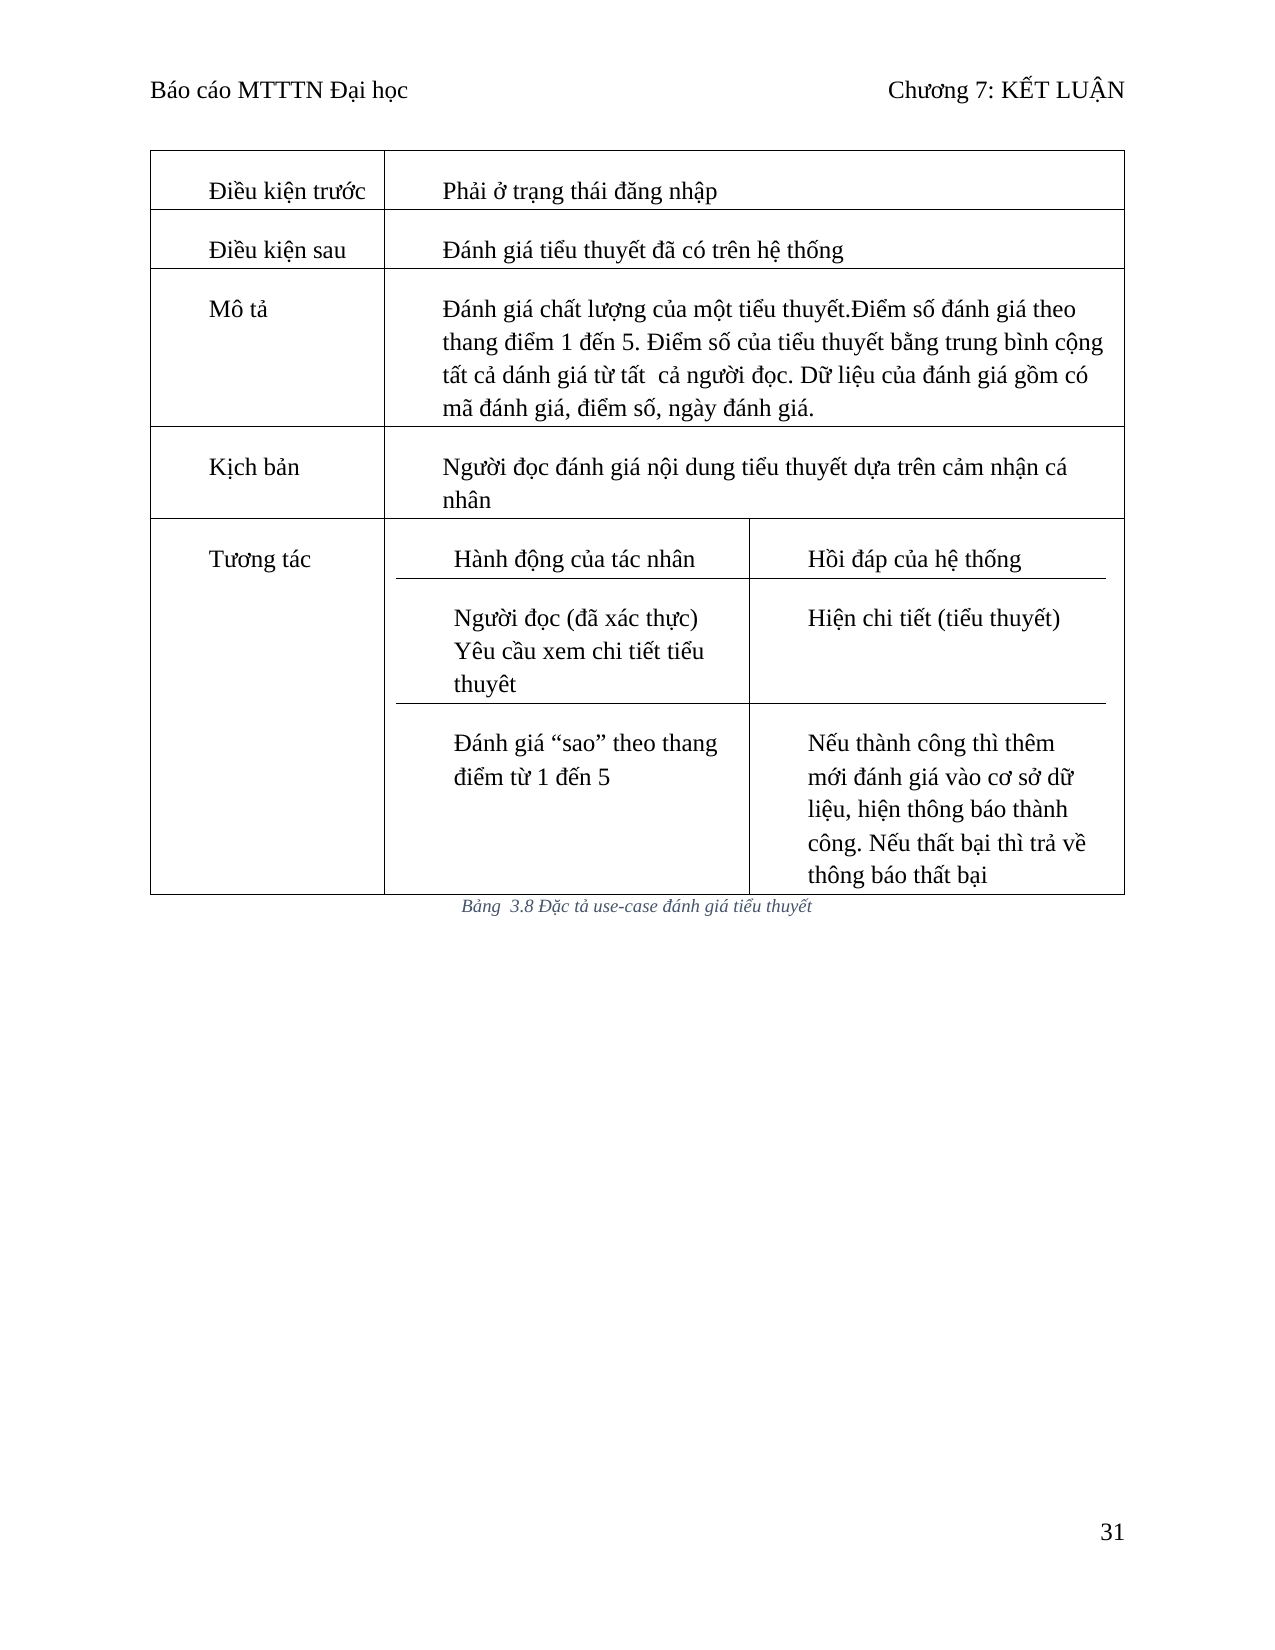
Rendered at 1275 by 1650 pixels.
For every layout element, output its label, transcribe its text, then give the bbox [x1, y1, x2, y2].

table_cell Phải ở trạng thái đăng nhập [385, 151, 1124, 209]
table_cell Kịch bản [151, 427, 384, 518]
table_cell [750, 519, 1124, 894]
table_cell Mô tả [151, 269, 384, 426]
table_cell Điều kiện trước [151, 151, 384, 209]
table_cell Đánh giá chất lượng của một tiểu thuyết.Điểm số đánh giá theo thang điểm 1 đến 5. Điểm số của tiểu thuyết bằng trung bình cộng tất cả dánh giá từ tất cả người đọc. Dữ liệu của đánh giá gồm có mã đánh giá, điểm số, ngày đánh giá. [385, 269, 1124, 426]
table_cell Tương tác [151, 519, 384, 894]
table_cell Điều kiện sau [151, 210, 384, 268]
table_cell [385, 519, 749, 894]
table_cell Đánh giá tiểu thuyết đã có trên hệ thống [385, 210, 1124, 268]
table_cell Người đọc đánh giá nội dung tiểu thuyết dựa trên cảm nhận cá nhân [385, 427, 1124, 518]
